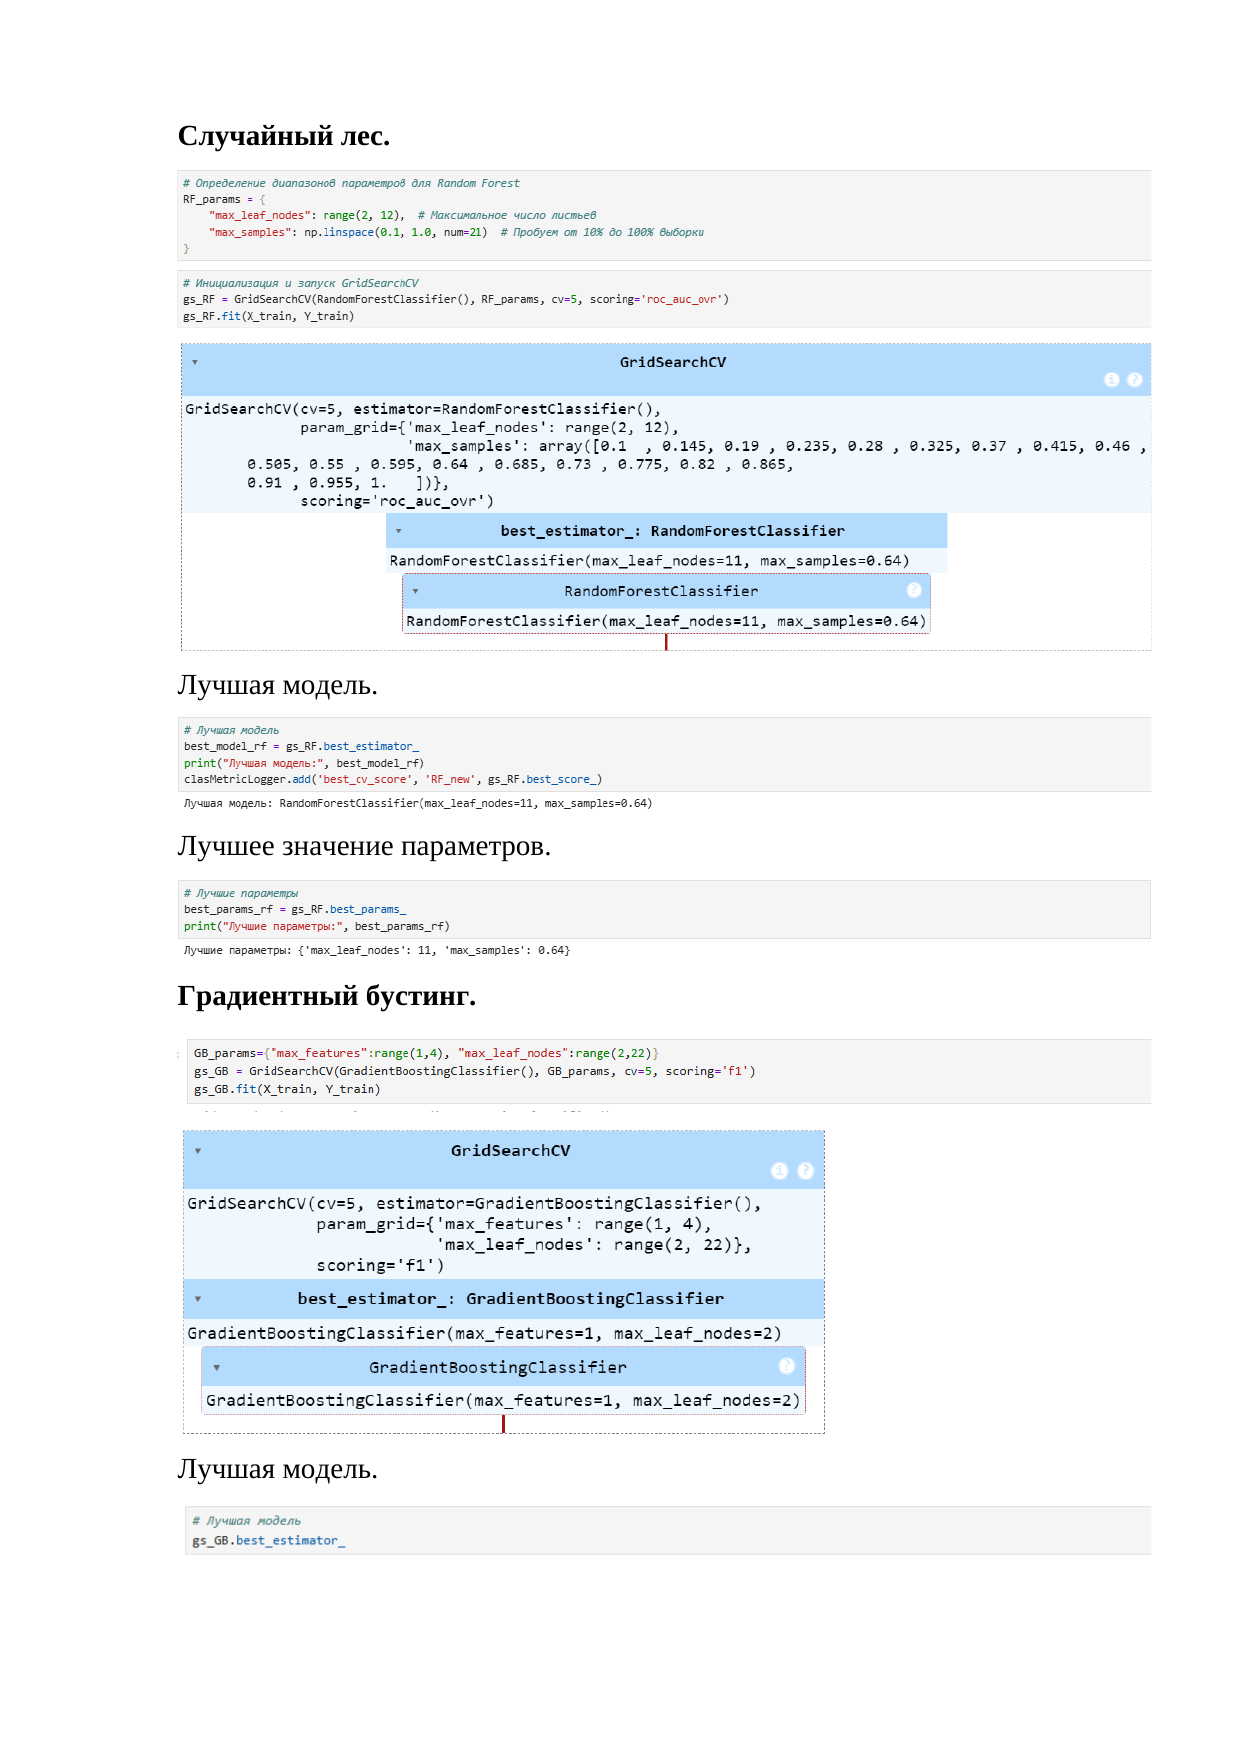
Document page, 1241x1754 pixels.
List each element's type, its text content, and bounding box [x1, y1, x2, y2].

picture [177, 717, 1152, 816]
picture [177, 1501, 1152, 1560]
picture [177, 340, 1152, 654]
text Лучшая модель. [177, 667, 1152, 700]
picture [177, 168, 1152, 328]
picture [177, 1028, 1152, 1112]
text Случайный лес. [177, 118, 1152, 152]
text Градиентный бустинг. [177, 978, 1152, 1012]
picture [177, 1124, 828, 1439]
text Лучшее значение параметров. [177, 828, 1152, 862]
text Лучшая модель. [177, 1451, 1152, 1485]
picture [177, 878, 1152, 966]
